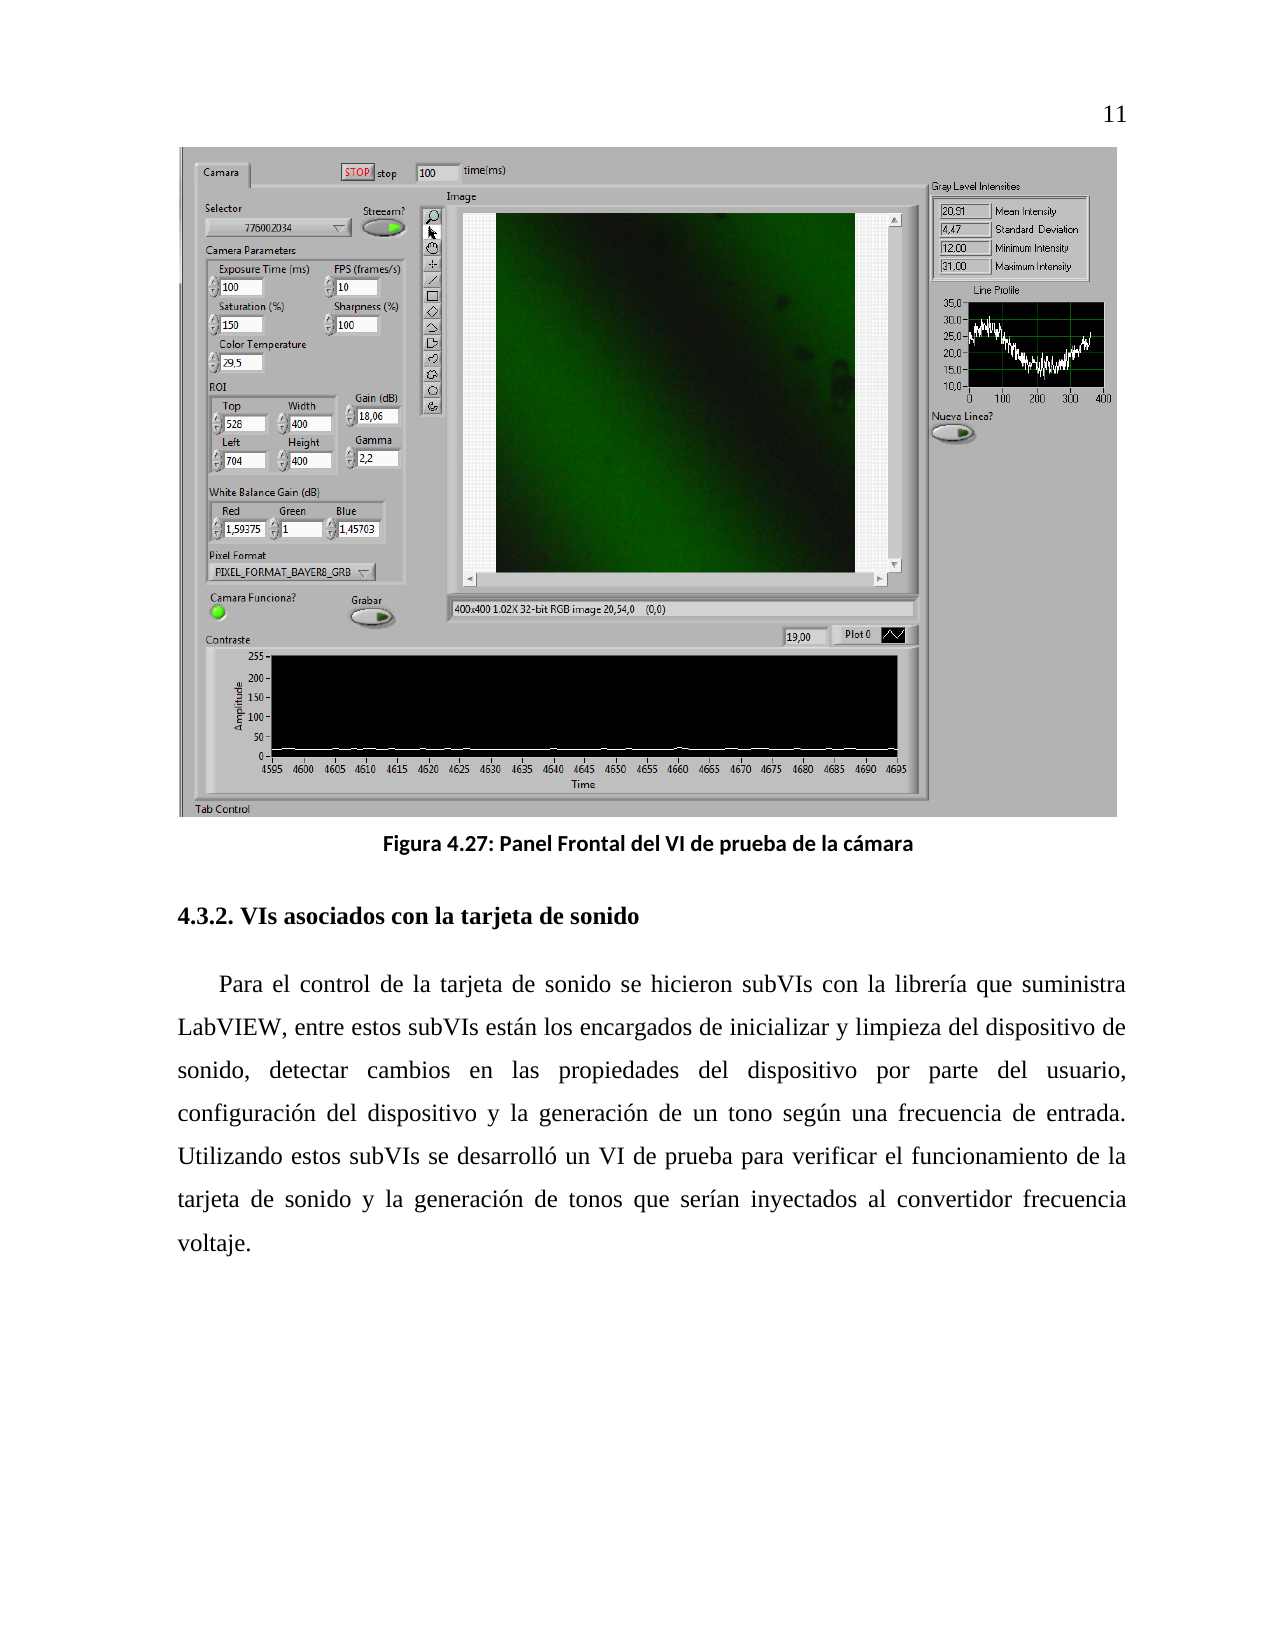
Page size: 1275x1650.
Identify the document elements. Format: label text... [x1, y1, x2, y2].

picture [179, 147, 1117, 817]
subtitle VIs asociados con la tarjeta de sonido [177, 901, 1127, 929]
text Para el control de la tarjeta de sonido se hicieron subVIs con la librería que suministra LabVIEW, entre estos subVIs están los encargados de inicializar y limpieza del dispositivo de sonido, detectar cambios en las propiedades del dispositivo por parte del usuario, configuración del dispositivo y la generación de un tono según una frecuencia de entrada. Utilizando estos subVIs se desarrolló un VI de prueba para verificar el funcionamiento de la tarjeta de sonido y la generación de tonos que serían inyectados al convertidor frecuencia voltaje. [177, 969, 1127, 1256]
